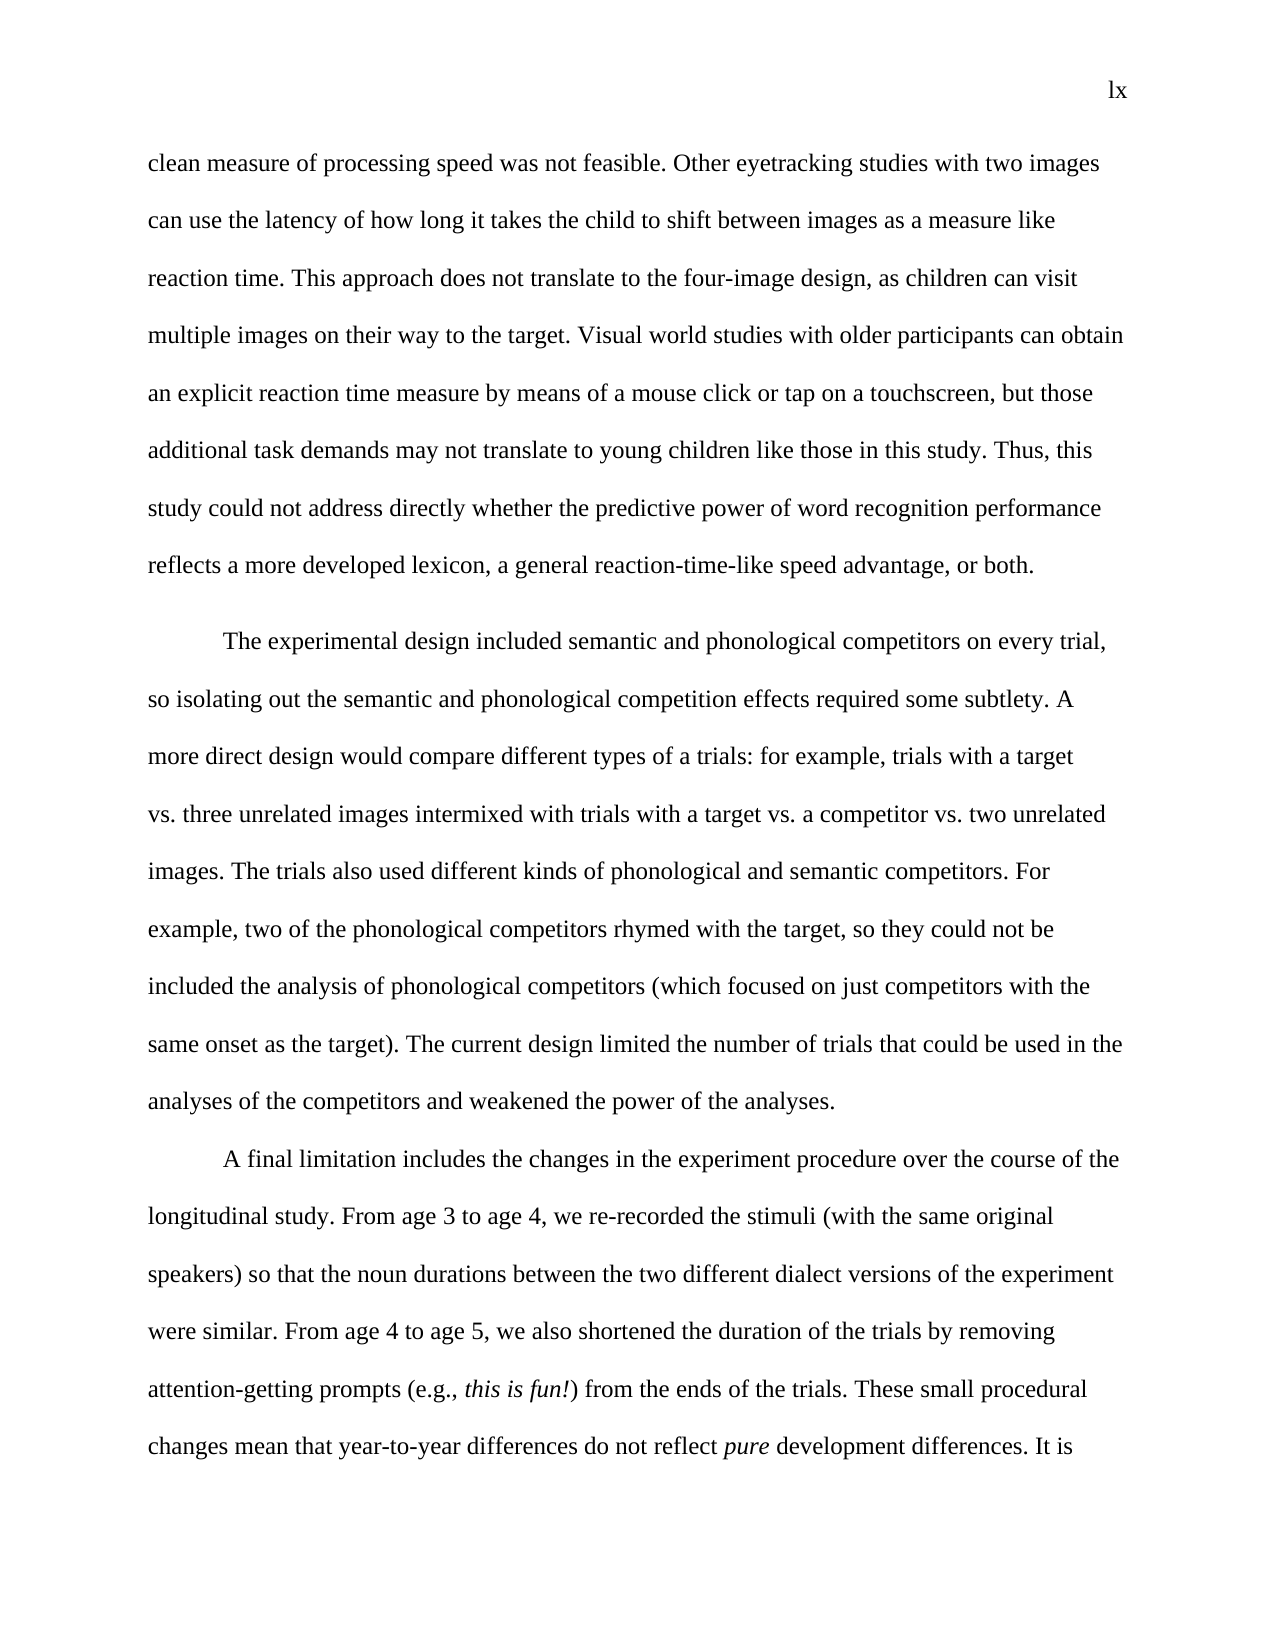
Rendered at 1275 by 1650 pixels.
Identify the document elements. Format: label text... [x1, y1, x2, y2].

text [148, 148, 1127, 579]
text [148, 1144, 1127, 1460]
text The experimental design included semantic and phonological competitors on every trial, so isolating out the semantic and phonological competition effects required some subtlety. A more direct design would compare different types of a trials: for example, trials with a target vs. three unrelated images intermixed with trials with a target vs. a competitor vs. two unrelated images. The trials also used different kinds of phonological and semantic competitors. For example, two of the phonological competitors rhymed with the target, so they could not be included the analysis of phonological competitors (which focused on just competitors with the same onset as the target). The current design limited the number of trials that could be used in the analyses of the competitors and weakened the power of the analyses. [148, 626, 1127, 1115]
